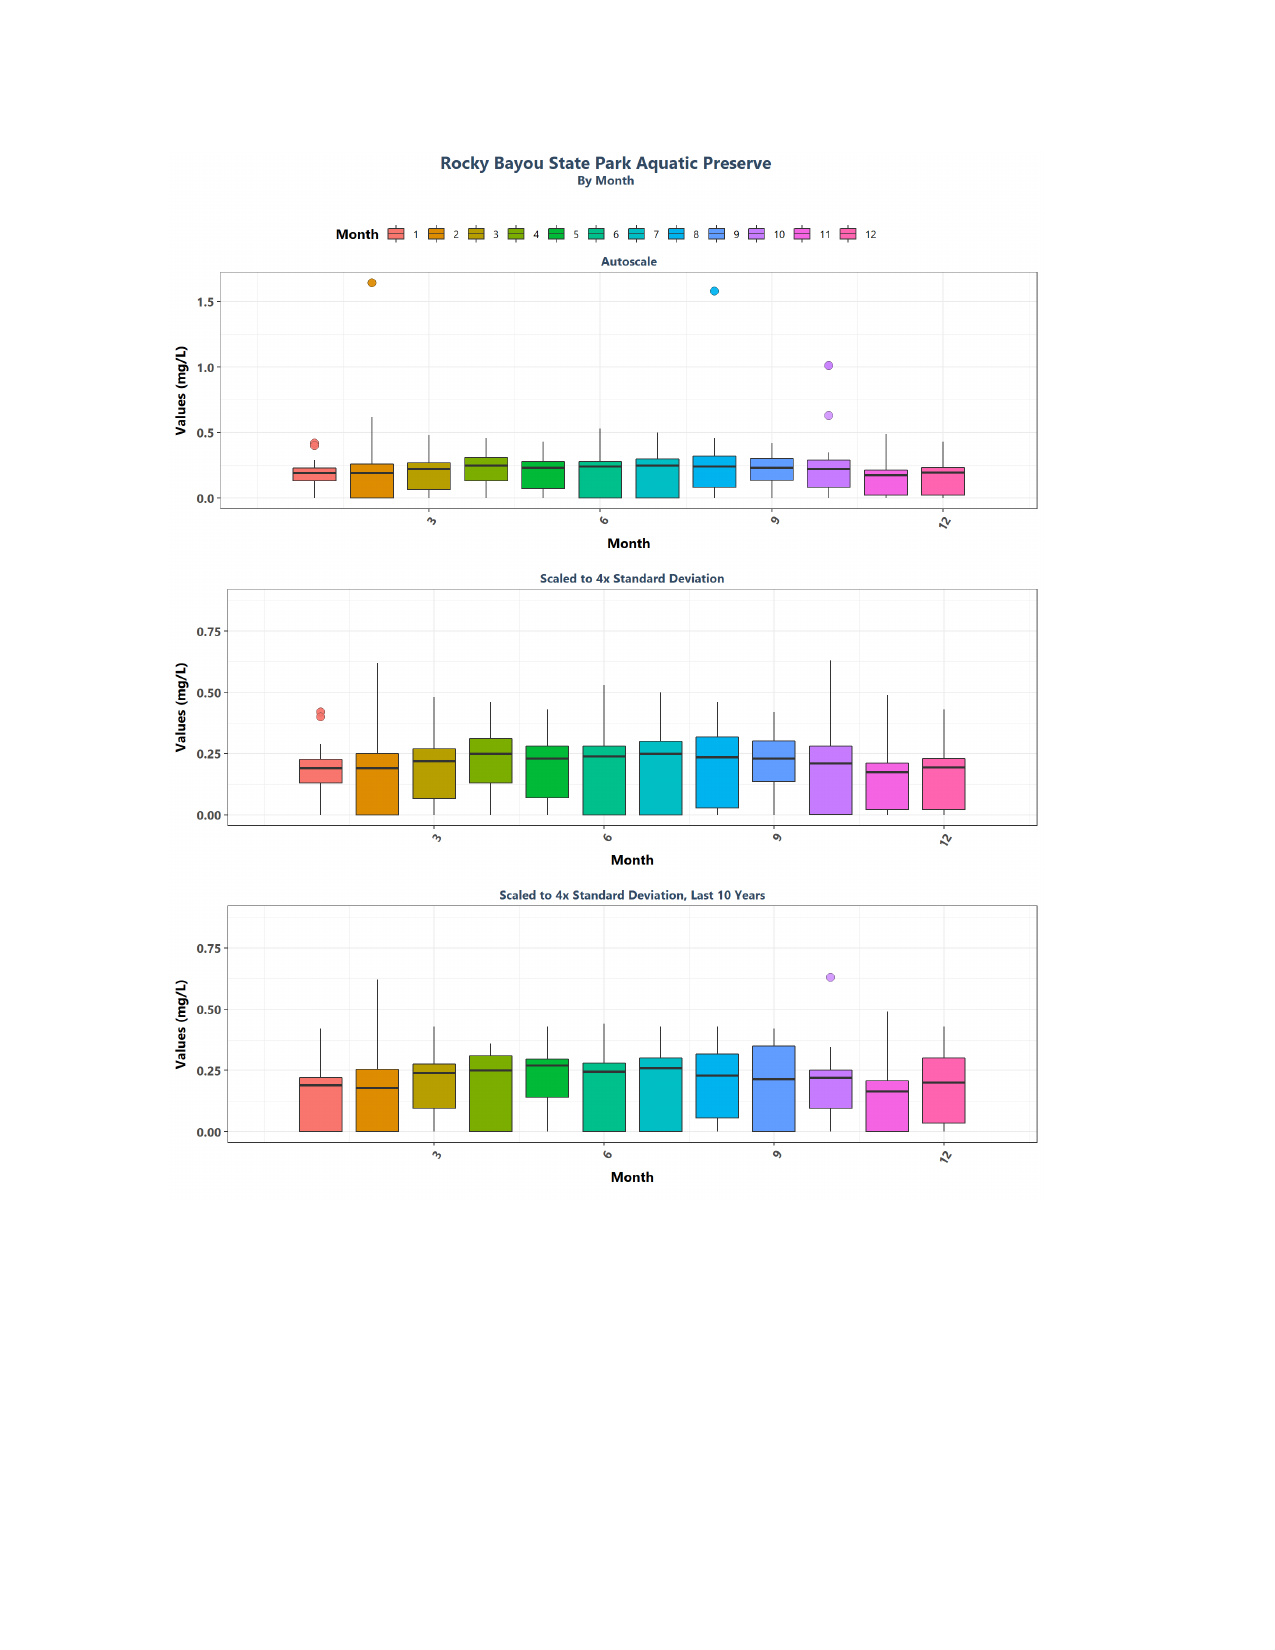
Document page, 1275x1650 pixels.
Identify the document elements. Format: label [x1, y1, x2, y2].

picture [168, 150, 1044, 1200]
